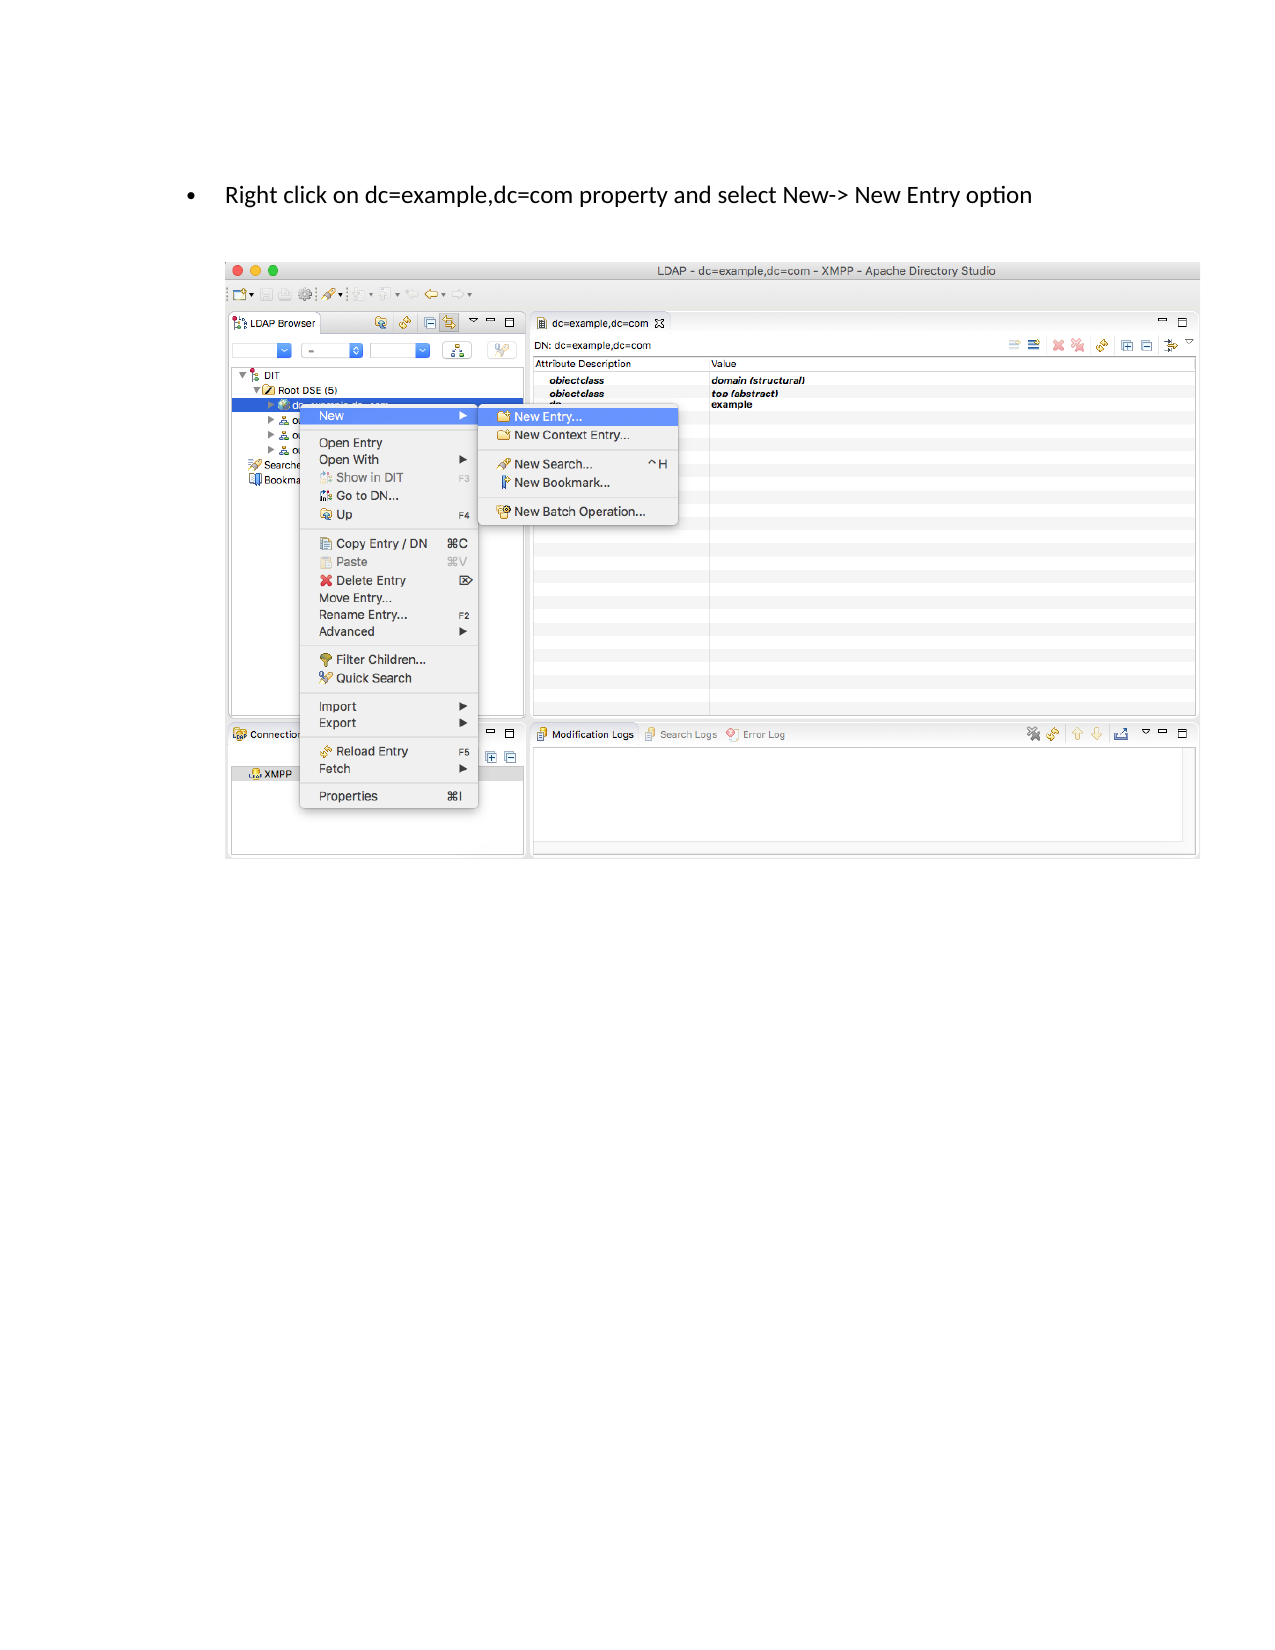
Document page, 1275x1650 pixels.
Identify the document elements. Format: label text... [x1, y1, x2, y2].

list Right click on dc=example,dc=com property and select New-> New Entry option [187, 179, 1125, 210]
